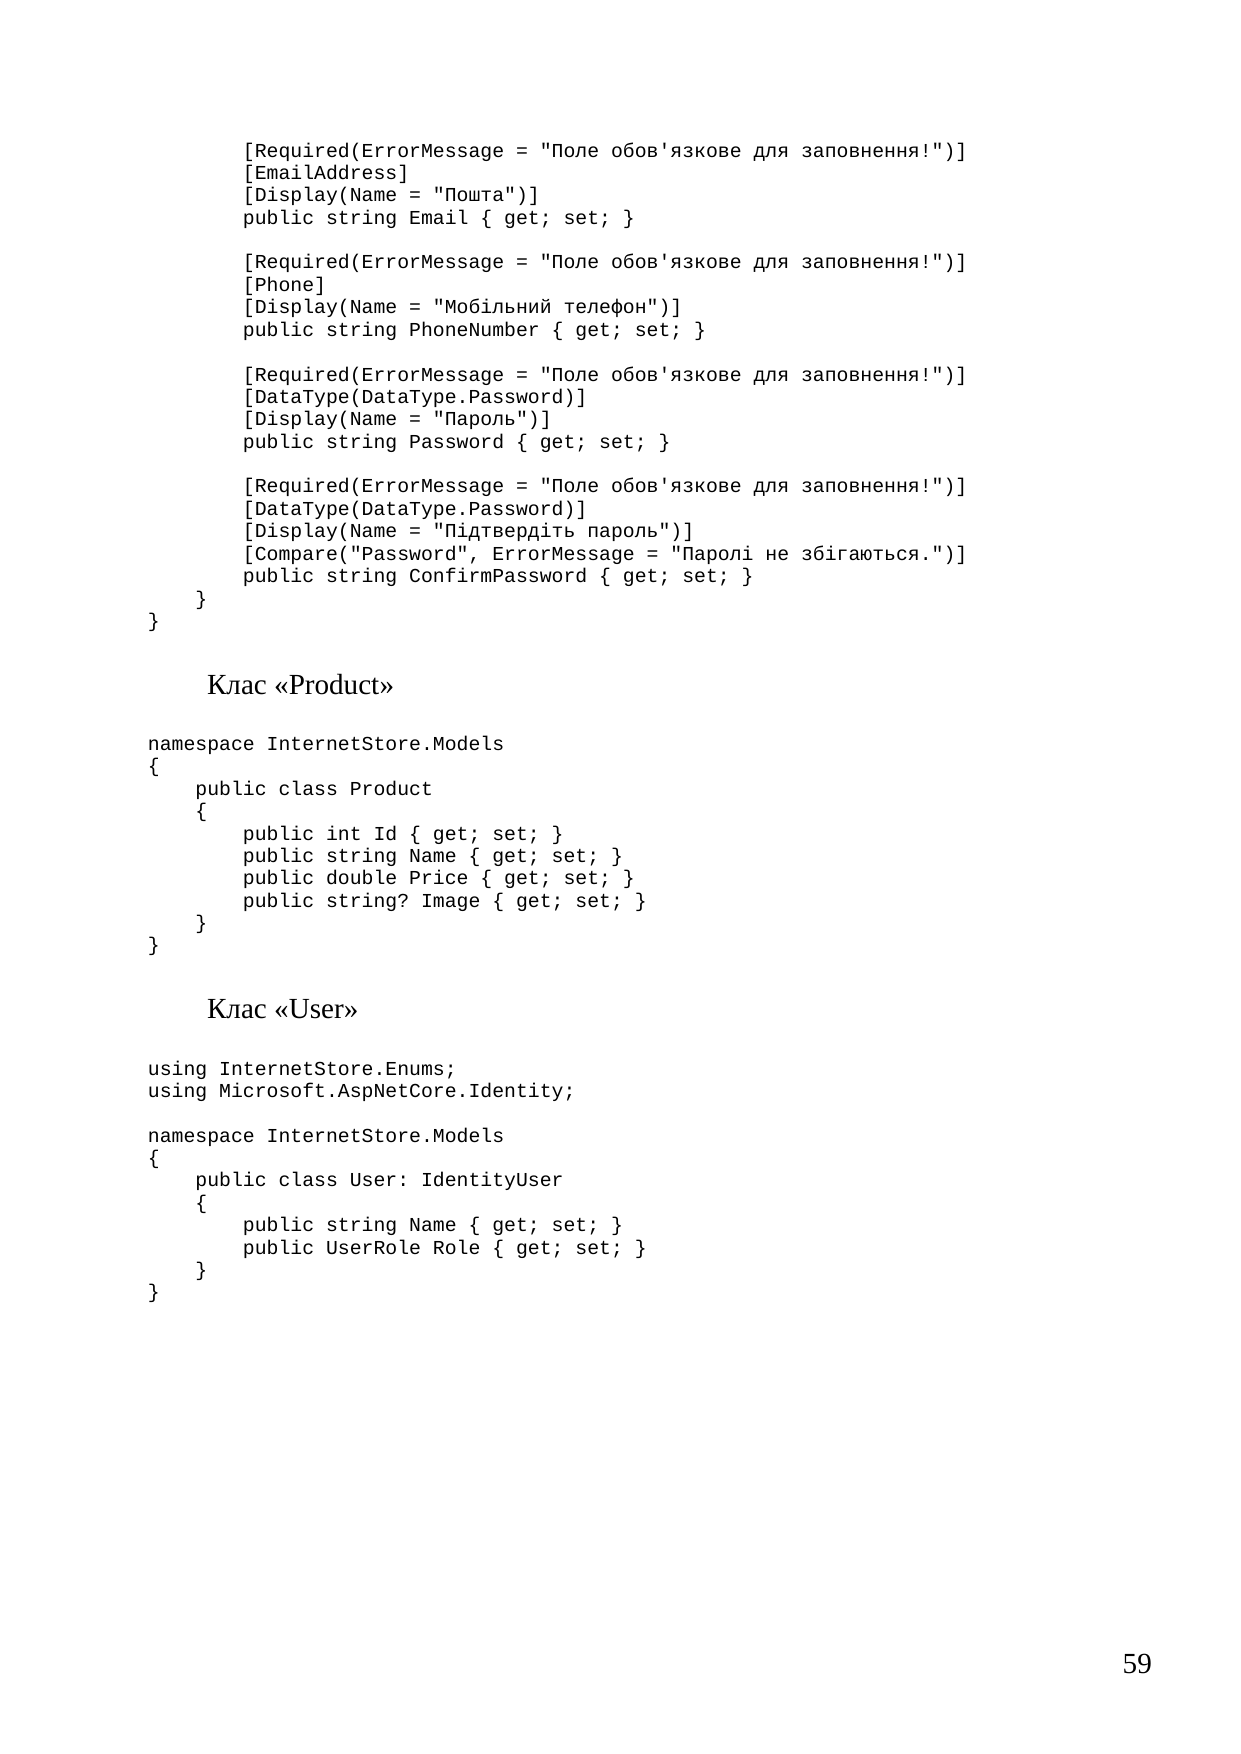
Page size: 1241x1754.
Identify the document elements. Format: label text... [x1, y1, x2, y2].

text [Display(Name = "Пароль")] [148, 409, 1152, 432]
text } [148, 935, 1152, 958]
text } [148, 913, 1152, 935]
text public string Name { get; set; } [148, 846, 1152, 868]
text [Required(ErrorMessage = "Поле обов'язкове для заповнення!")] [148, 364, 1152, 387]
text } [148, 1282, 1152, 1305]
text { [148, 756, 1152, 779]
text { [148, 1148, 1152, 1170]
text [148, 141, 1152, 163]
text Клас «User» [148, 991, 1152, 1025]
text public string Name { get; set; } [148, 1215, 1152, 1238]
text [Required(ErrorMessage = "Поле обов'язкове для заповнення!")] [148, 476, 1152, 499]
text namespace InternetStore.Models [148, 1126, 1152, 1148]
text public class Product [148, 779, 1152, 801]
text using InternetStore.Enums; [148, 1058, 1152, 1081]
text public class User: IdentityUser [148, 1170, 1152, 1193]
text [DataType(DataType.Password)] [148, 387, 1152, 409]
text [Display(Name = "Пошта")] [148, 185, 1152, 208]
text public string PhoneNumber { get; set; } [148, 320, 1152, 342]
text [DataType(DataType.Password)] [148, 499, 1152, 521]
text Клас «Product» [148, 667, 1152, 700]
text { [148, 801, 1152, 823]
text [Display(Name = "Мобільний телефон")] [148, 297, 1152, 320]
text public UserRole Role { get; set; } [148, 1238, 1152, 1260]
text } [148, 611, 1152, 633]
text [148, 252, 1152, 275]
text public double Price { get; set; } [148, 868, 1152, 891]
text [Display(Name = "Підтвердіть пароль")] [148, 521, 1152, 544]
text using Microsoft.AspNetCore.Identity; [148, 1081, 1152, 1103]
text [Phone] [148, 275, 1152, 297]
text public string ConfirmPassword { get; set; } [148, 566, 1152, 588]
text } [148, 1260, 1152, 1282]
text public string? Image { get; set; } [148, 891, 1152, 913]
text namespace InternetStore.Models [148, 734, 1152, 756]
text [EmailAddress] [148, 163, 1152, 185]
text } [148, 588, 1152, 611]
text public int Id { get; set; } [148, 823, 1152, 846]
text public string Password { get; set; } [148, 432, 1152, 454]
text { [148, 1193, 1152, 1215]
text public string Email { get; set; } [148, 208, 1152, 230]
text [Compare("Password", ErrorMessage = "Паролі не збігаються.")] [148, 544, 1152, 566]
